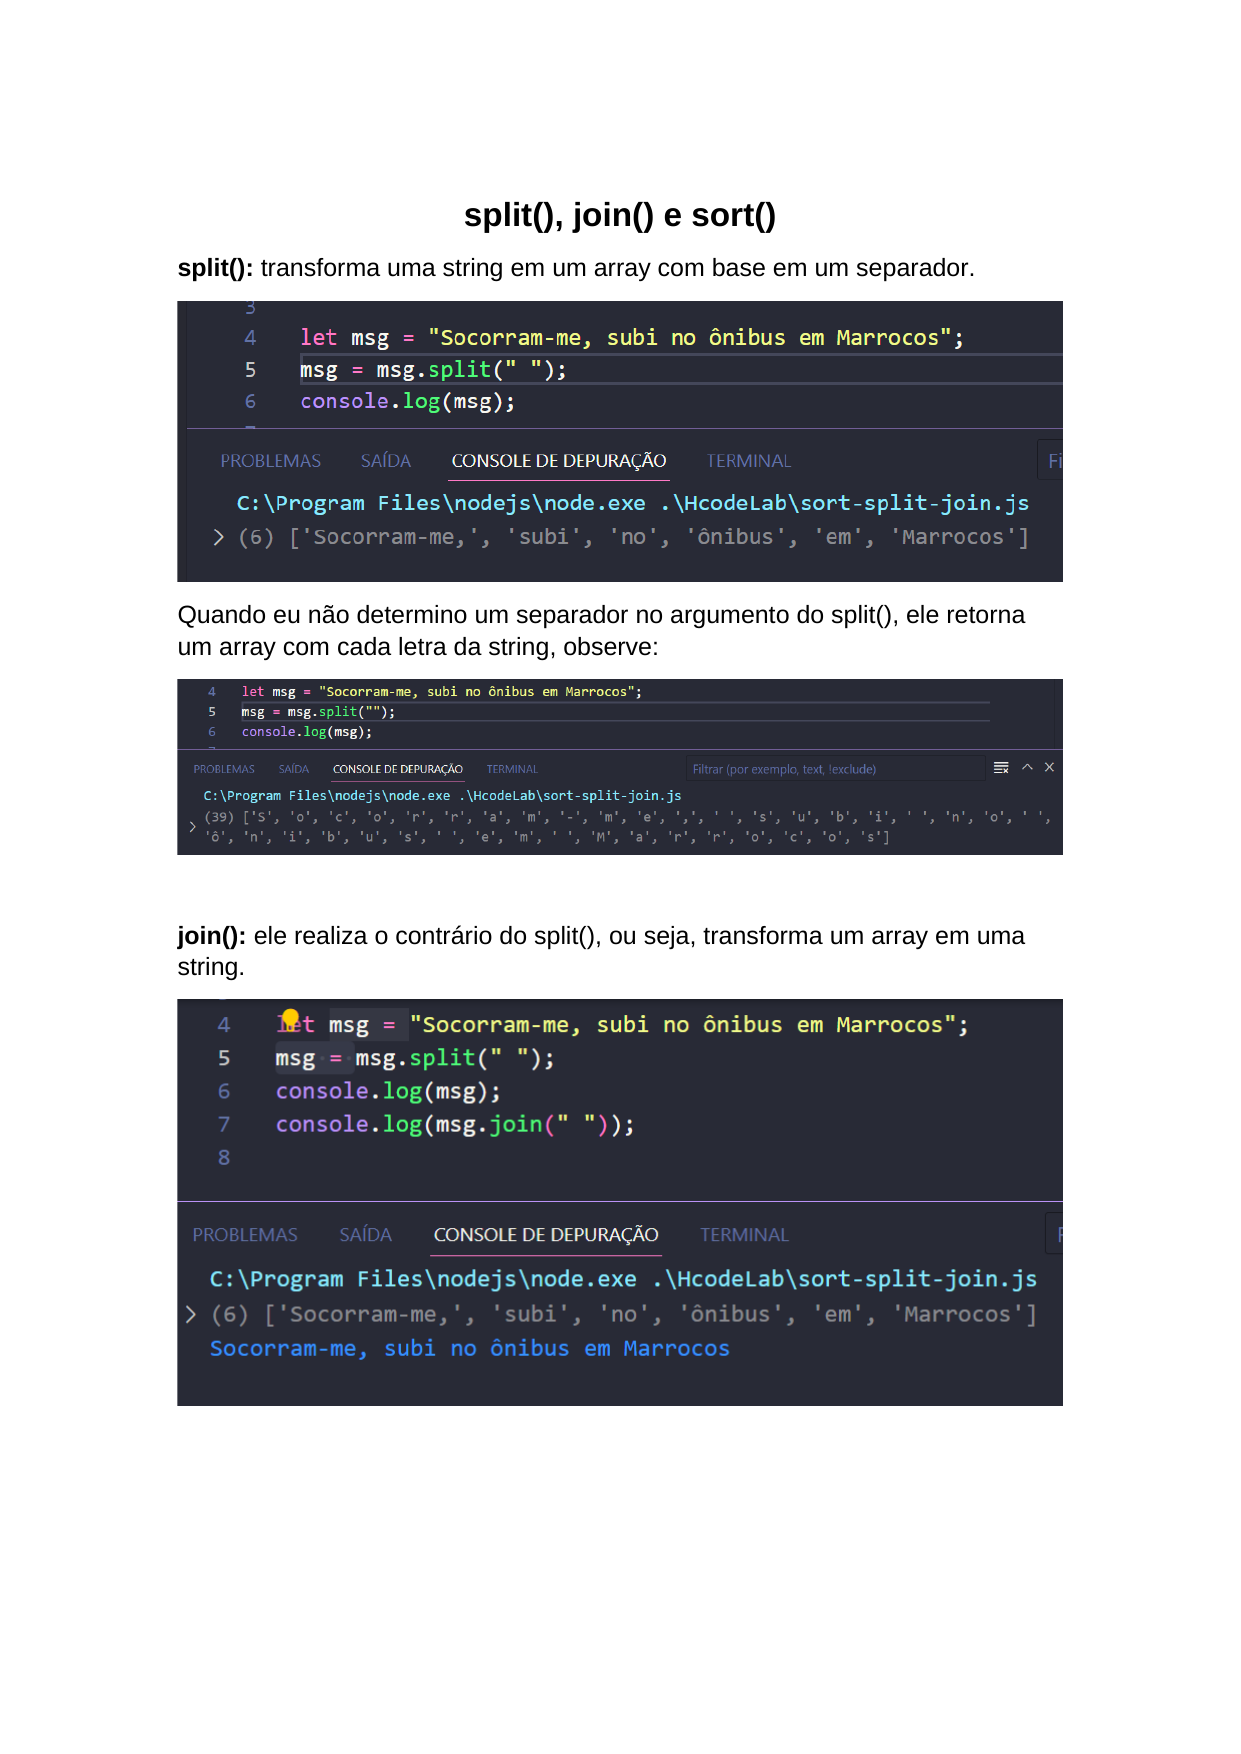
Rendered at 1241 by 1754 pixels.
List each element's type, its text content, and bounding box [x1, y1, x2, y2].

text Quando eu não determino um separador no argumento do split(), ele retorna um array com cada letra da string, observe: [177, 601, 1063, 660]
text split(), join() e sort() [177, 195, 1063, 234]
picture [177, 679, 1063, 855]
text split(): transforma uma string em um array com base em um separador. [177, 253, 1063, 282]
picture [177, 999, 1063, 1406]
text join(): ele realiza o contrário do split(), ou seja, transforma um array em uma string. [177, 921, 1063, 981]
picture [177, 301, 1063, 582]
